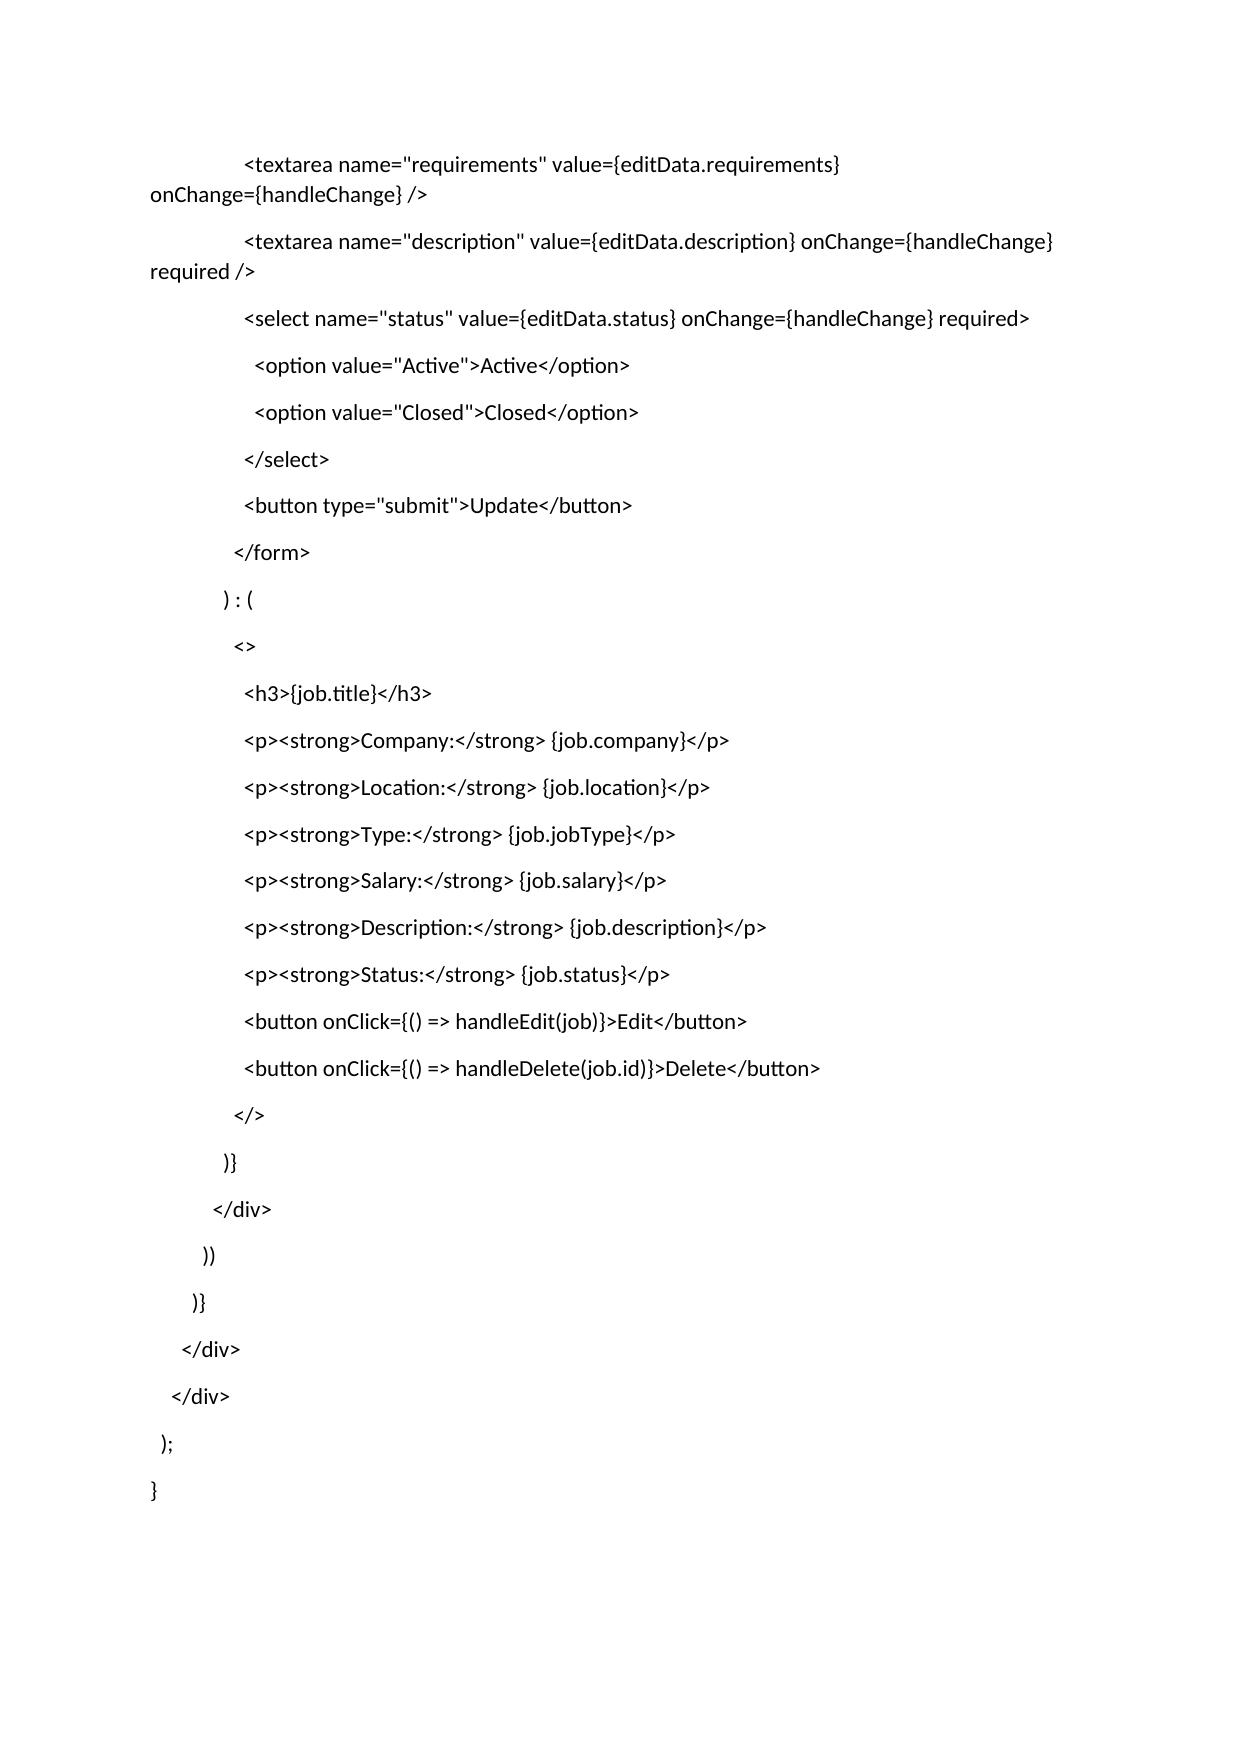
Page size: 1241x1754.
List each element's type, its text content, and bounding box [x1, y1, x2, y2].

text } [150, 1476, 1090, 1504]
text </form> [150, 538, 1090, 567]
text <> [150, 632, 1090, 660]
text )} [150, 1148, 1090, 1176]
text ) : ( [150, 585, 1090, 613]
text <button onClick={() => handleDelete(job.id)}>Delete</button> [150, 1054, 1090, 1082]
text )} [150, 1288, 1090, 1317]
text <button onClick={() => handleEdit(job)}>Edit</button> [150, 1007, 1090, 1035]
text <h3>{job.title}</h3> [150, 679, 1090, 707]
text </div> [150, 1382, 1090, 1410]
text <textarea name="requirements" value={editData.requirements} onChange={handleChange} /> [150, 150, 1090, 208]
text <p><strong>Company:</strong> {job.company}</p> [150, 726, 1090, 754]
text </div> [150, 1195, 1090, 1223]
text <p><strong>Description:</strong> {job.description}</p> [150, 913, 1090, 942]
text <p><strong>Type:</strong> {job.jobType}</p> [150, 820, 1090, 848]
text <p><strong>Location:</strong> {job.location}</p> [150, 773, 1090, 801]
text <option value="Active">Active</option> [150, 351, 1090, 379]
text <textarea name="description" value={editData.description} onChange={handleChange} required /> [150, 227, 1090, 285]
text <p><strong>Status:</strong> {job.status}</p> [150, 960, 1090, 988]
text ); [150, 1429, 1090, 1457]
text </> [150, 1101, 1090, 1129]
text <button type="submit">Update</button> [150, 492, 1090, 520]
text <p><strong>Salary:</strong> {job.salary}</p> [150, 867, 1090, 895]
text </select> [150, 445, 1090, 473]
text <option value="Closed">Closed</option> [150, 398, 1090, 426]
text </div> [150, 1335, 1090, 1363]
text )) [150, 1242, 1090, 1270]
text <select name="status" value={editData.status} onChange={handleChange} required> [150, 304, 1090, 332]
